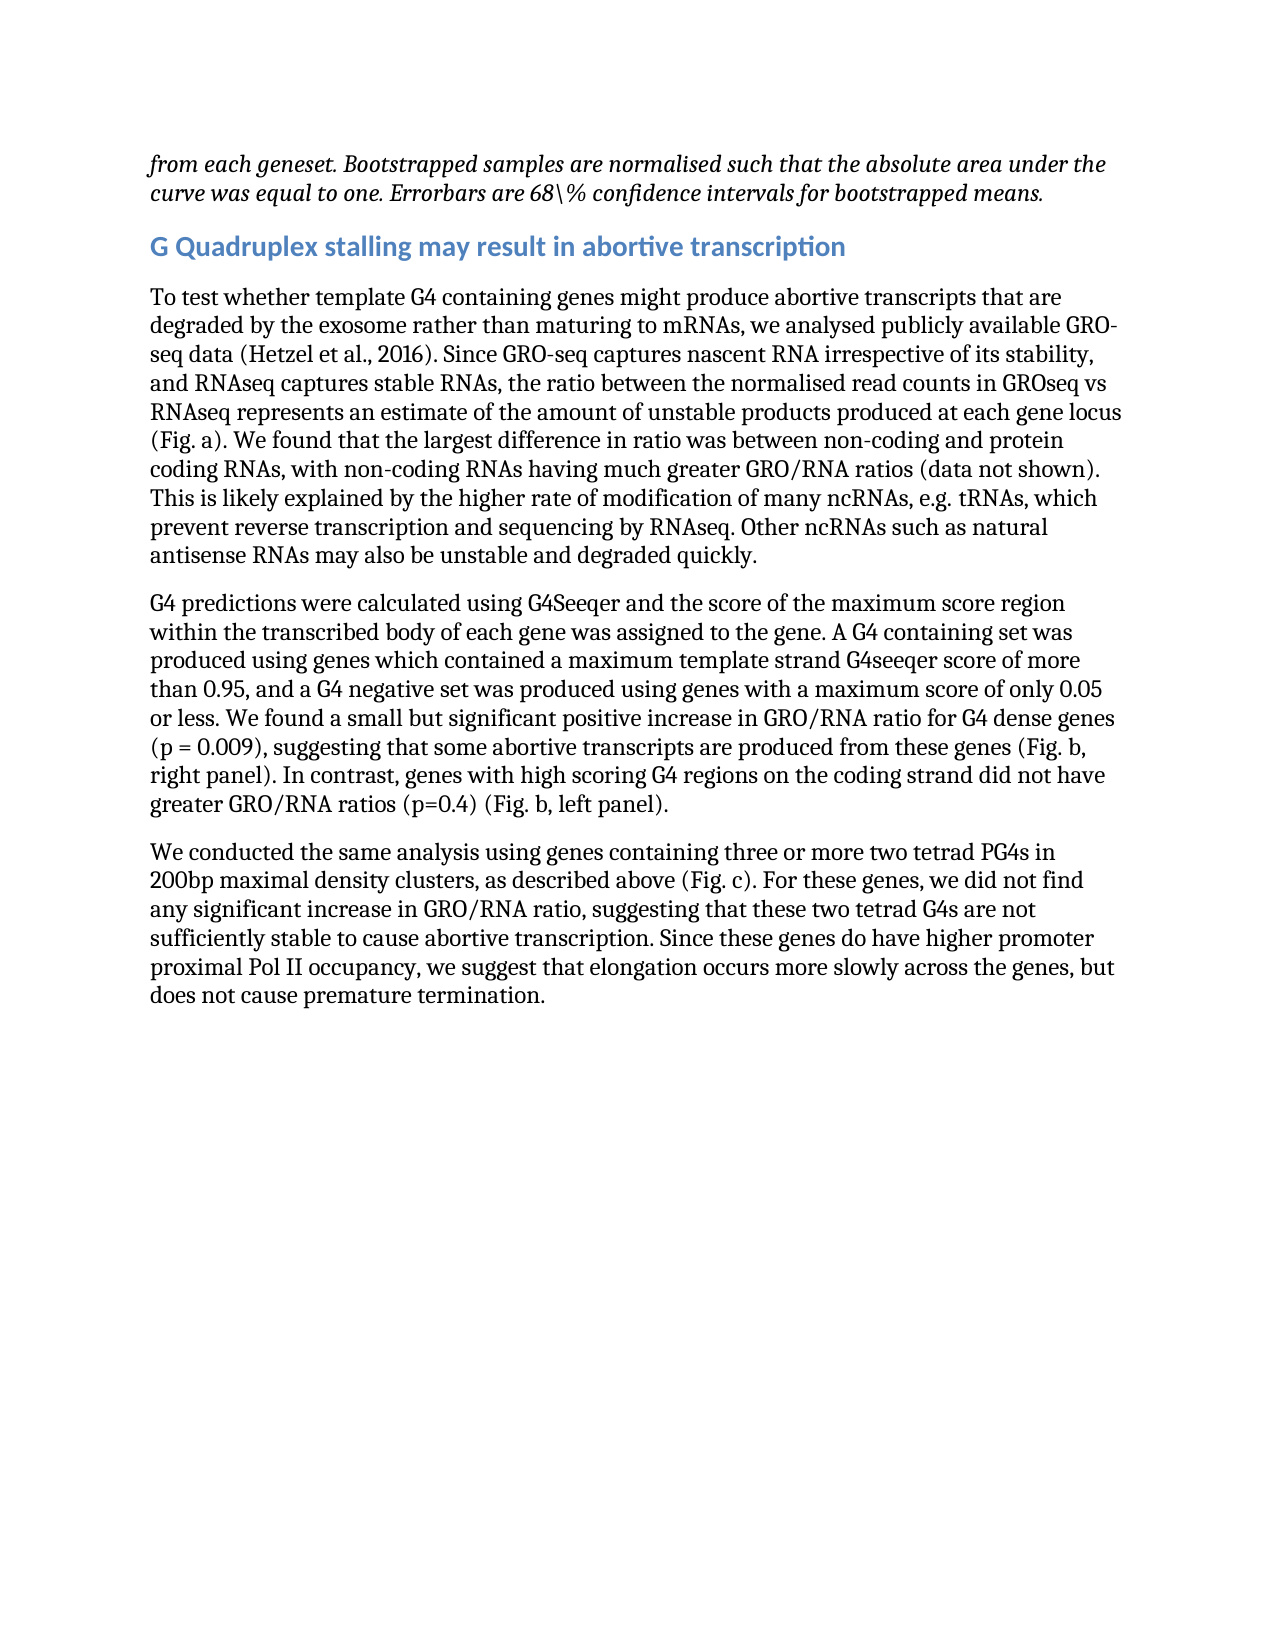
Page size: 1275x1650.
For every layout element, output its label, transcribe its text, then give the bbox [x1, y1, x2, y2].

text We conducted the same analysis using genes containing three or more two tetrad PG4s in 200bp maximal density clusters, as described above (Fig. c). For these genes, we did not find any significant increase in GRO/RNA ratio, suggesting that these two tetrad G4s are not sufficiently stable to cause abortive transcription. Since these genes do have higher promoter proximal Pol II occupancy, we suggest that elongation occurs more slowly across the genes, but does not cause premature termination. [150, 838, 1125, 1010]
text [150, 150, 1125, 207]
text To test whether template G4 containing genes might produce abortive transcripts that are degraded by the exosome rather than maturing to mRNAs, we analysed publicly available GRO-seq data (Hetzel et al., 2016). Since GRO-seq captures nascent RNA irrespective of its stability, and RNAseq captures stable RNAs, the ratio between the normalised read counts in GROseq vs RNAseq represents an estimate of the amount of unstable products produced at each gene locus (Fig. a). We found that the largest difference in ratio was between non-coding and protein coding RNAs, with non-coding RNAs having much greater GRO/RNA ratios (data not shown). This is likely explained by the higher rate of modification of many ncRNAs, e.g. tRNAs, which prevent reverse transcription and sequencing by RNAseq. Other ncRNAs such as natural antisense RNAs may also be unstable and degraded quickly. [150, 283, 1125, 570]
subtitle G Quadruplex stalling may result in abortive transcription [150, 228, 1125, 264]
text G4 predictions were calculated using G4Seeqer and the score of the maximum score region within the transcribed body of each gene was assigned to the gene. A G4 containing set was produced using genes which contained a maximum template strand G4seeqer score of more than 0.95, and a G4 negative set was produced using genes with a maximum score of only 0.05 or less. We found a small but significant positive increase in GRO/RNA ratio for G4 dense genes (p = 0.009), suggesting that some abortive transcripts are produced from these genes (Fig. b, right panel). In contrast, genes with high scoring G4 regions on the coding strand did not have greater GRO/RNA ratios (p=0.4) (Fig. b, left panel). [150, 589, 1125, 819]
